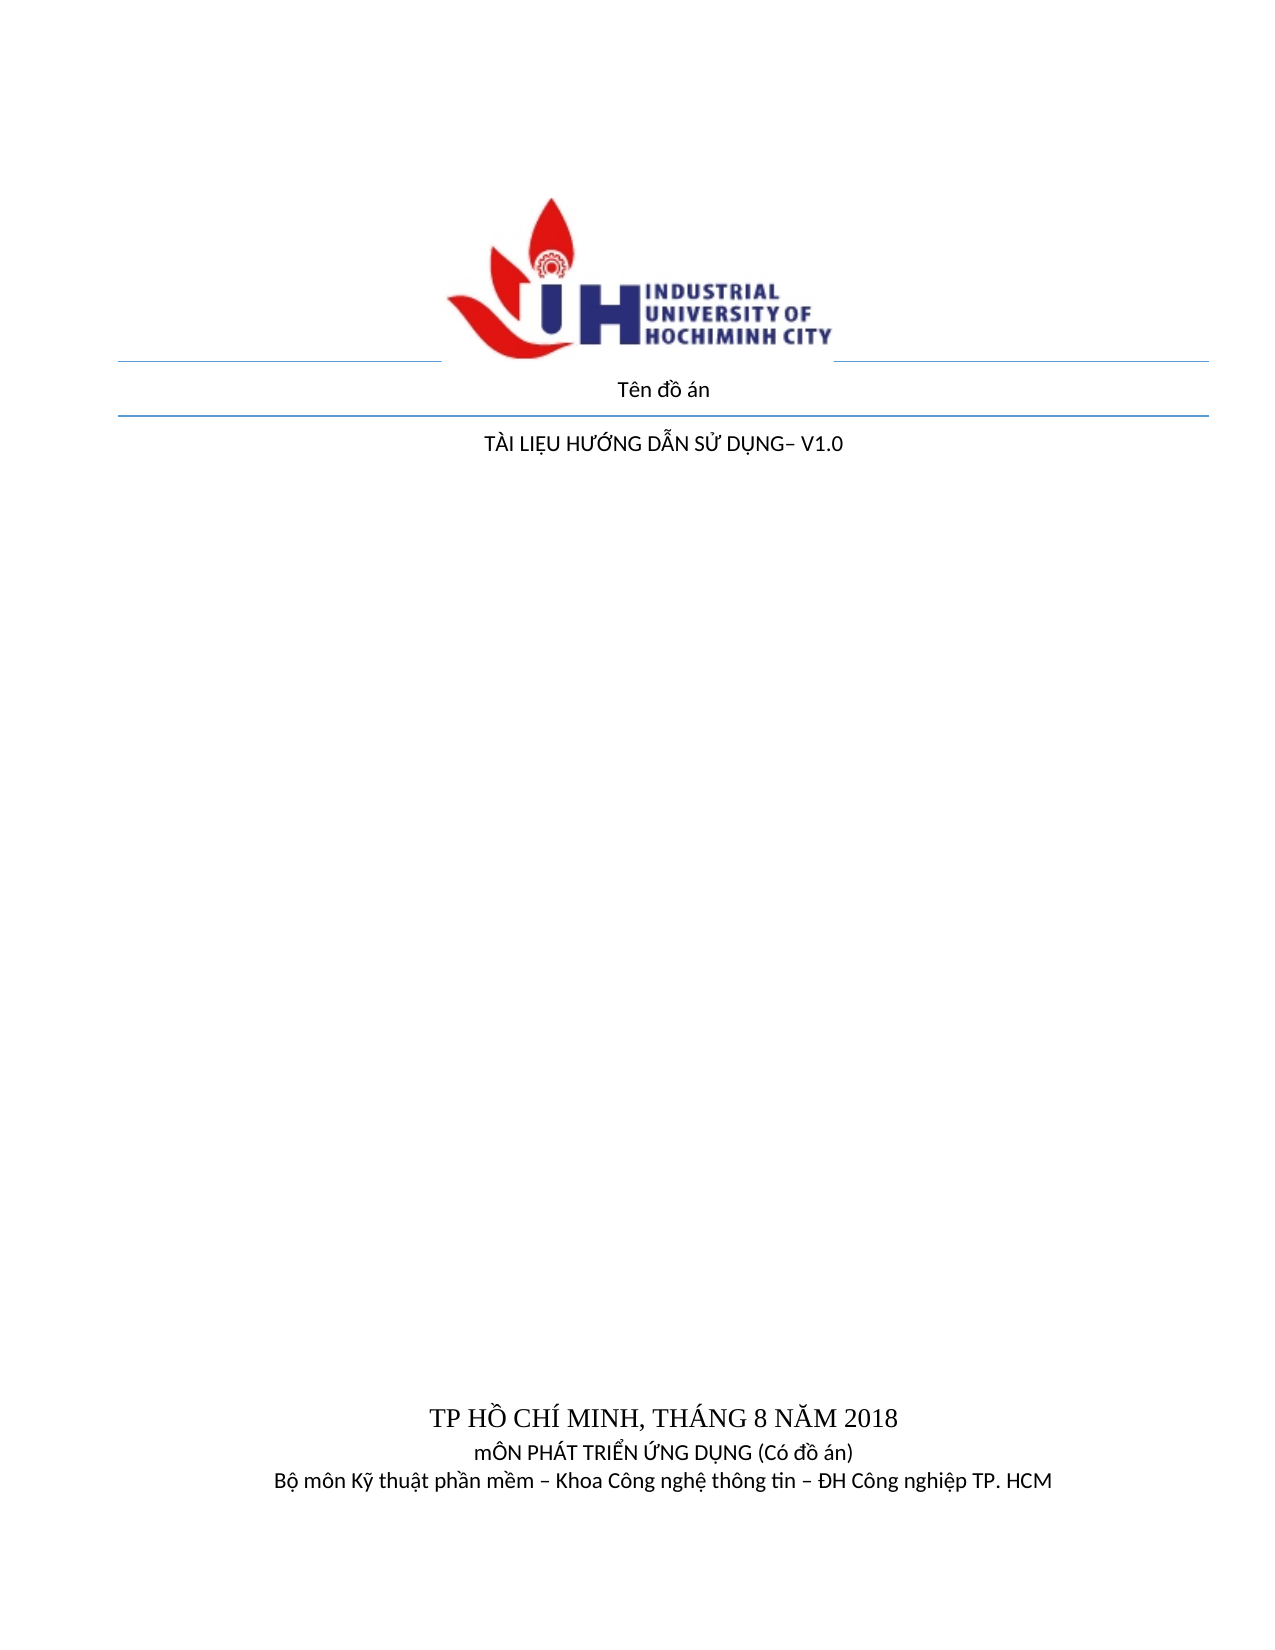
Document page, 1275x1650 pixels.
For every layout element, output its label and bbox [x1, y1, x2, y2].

picture [441, 198, 834, 362]
